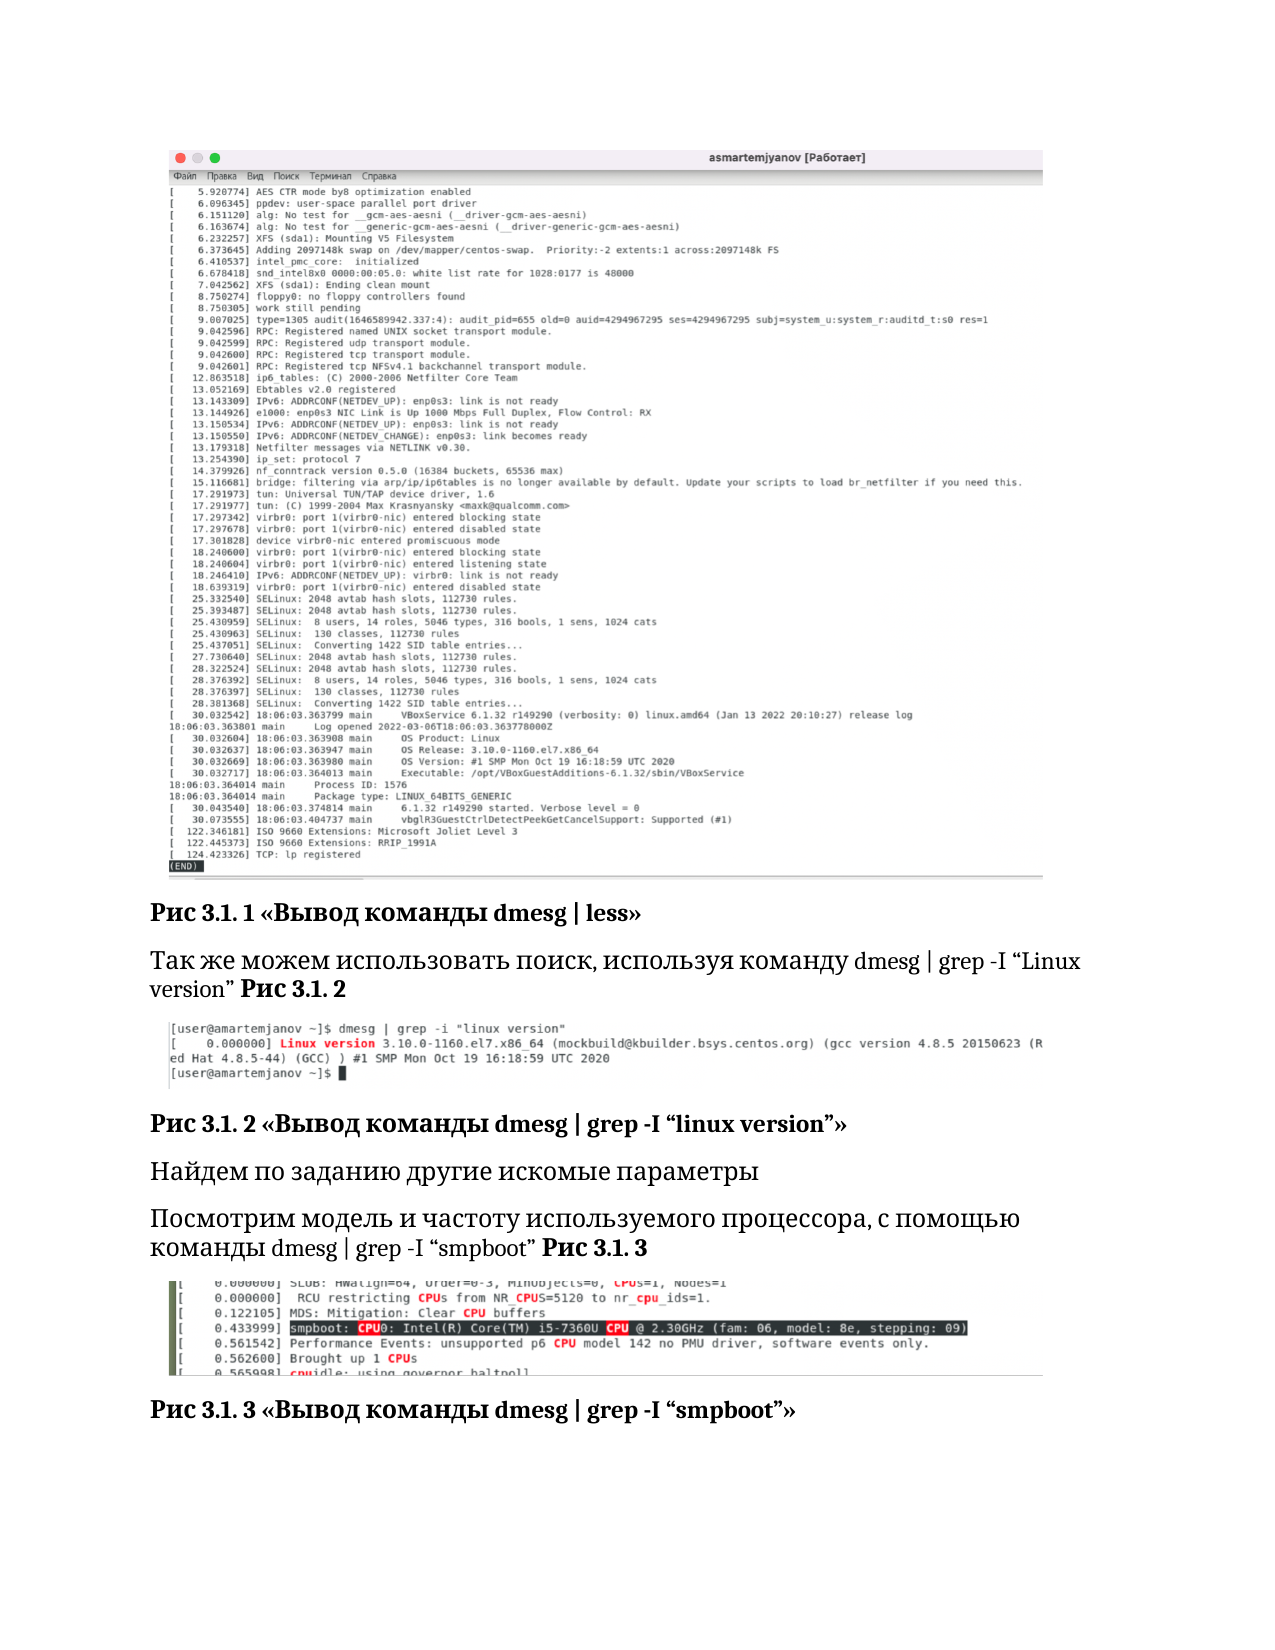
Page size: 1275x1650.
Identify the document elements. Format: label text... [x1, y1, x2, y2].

text Рис 3.1. 3 «Вывод команды dmesg | grep -I “smpboot”» [150, 1396, 1125, 1424]
text Рис 3.1. 2 «Вывод команды dmesg | grep -I “linux version”» [150, 1110, 1125, 1139]
picture [168, 150, 1044, 881]
text Так же можем использовать поиск, используя команду dmesg | grep -I “Linux version” Рис 3.1. 2 [150, 947, 1125, 1004]
text Рис 3.1. 1 «Вывод команды dmesg | less» [150, 899, 1125, 928]
picture [168, 1281, 1044, 1377]
text Найдем по заданию другие искомые параметры [150, 1158, 1125, 1187]
picture [168, 1022, 1044, 1092]
text Посмотрим модель и частоту используемого процессора, с помощью команды dmesg | grep -I “smpboot” Рис 3.1. 3 [150, 1205, 1125, 1263]
